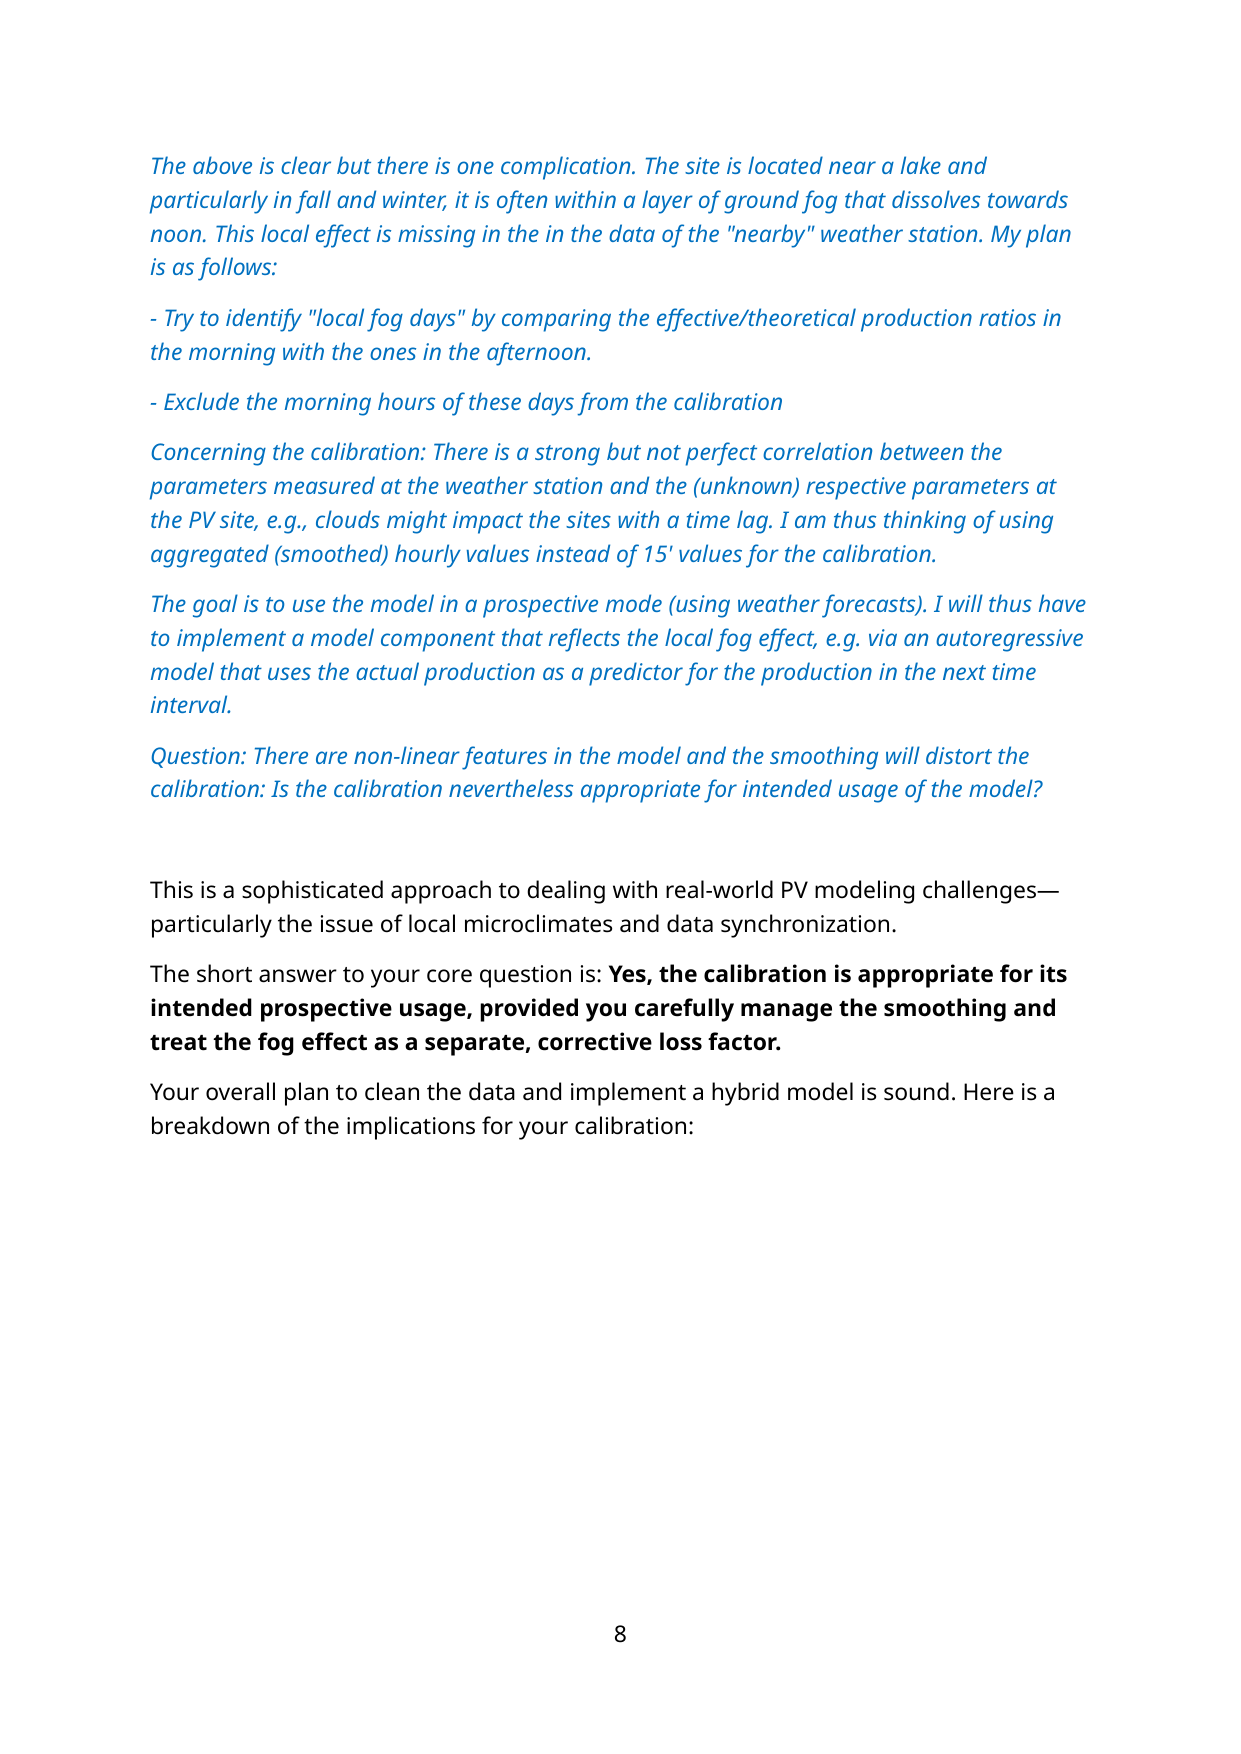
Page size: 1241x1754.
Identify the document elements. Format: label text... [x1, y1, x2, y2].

text Concerning the calibration: There is a strong but not perfect correlation between the parameters measured at the weather station and the (unknown) respective parameters at the PV site, e.g., clouds might impact the sites with a time lag. I am thus thinking of using aggregated (smoothed) hourly values instead of 15' values for the calibration. [150, 436, 1090, 569]
text The above is clear but there is one complication. The site is located near a lake and particularly in fall and winter, it is often within a layer of ground fog that dissolves towards noon. This local effect is missing in the in the data of the "nearby" weather station. My plan is as follows: [150, 150, 1090, 282]
text Your overall plan to clean the data and implement a hybrid model is sound. Here is a breakdown of the implications for your calibration: [150, 1076, 1090, 1141]
text - Exclude the morning hours of these days from the calibration [150, 386, 1090, 417]
text This is a sophisticated approach to dealing with real-world PV modeling challenges—particularly the issue of local microclimates and data synchronization. [150, 874, 1090, 939]
text The short answer to your core question is: Yes, the calibration is appropriate for its intended prospective usage, provided you carefully manage the smoothing and treat the fog effect as a separate, corrective loss factor. [150, 958, 1090, 1057]
text - Try to identify "local fog days" by comparing the effective/theoretical production ratios in the morning with the ones in the afternoon. [150, 302, 1090, 367]
text The goal is to use the model in a prospective mode (using weather forecasts). I will thus have to implement a model component that reflects the local fog effect, e.g. via an autoregressive model that uses the actual production as a predictor for the production in the next time interval. [150, 588, 1090, 720]
text Question: There are non-linear features in the model and the smoothing will distort the calibration: Is the calibration nevertheless appropriate for intended usage of the model? [150, 739, 1090, 804]
